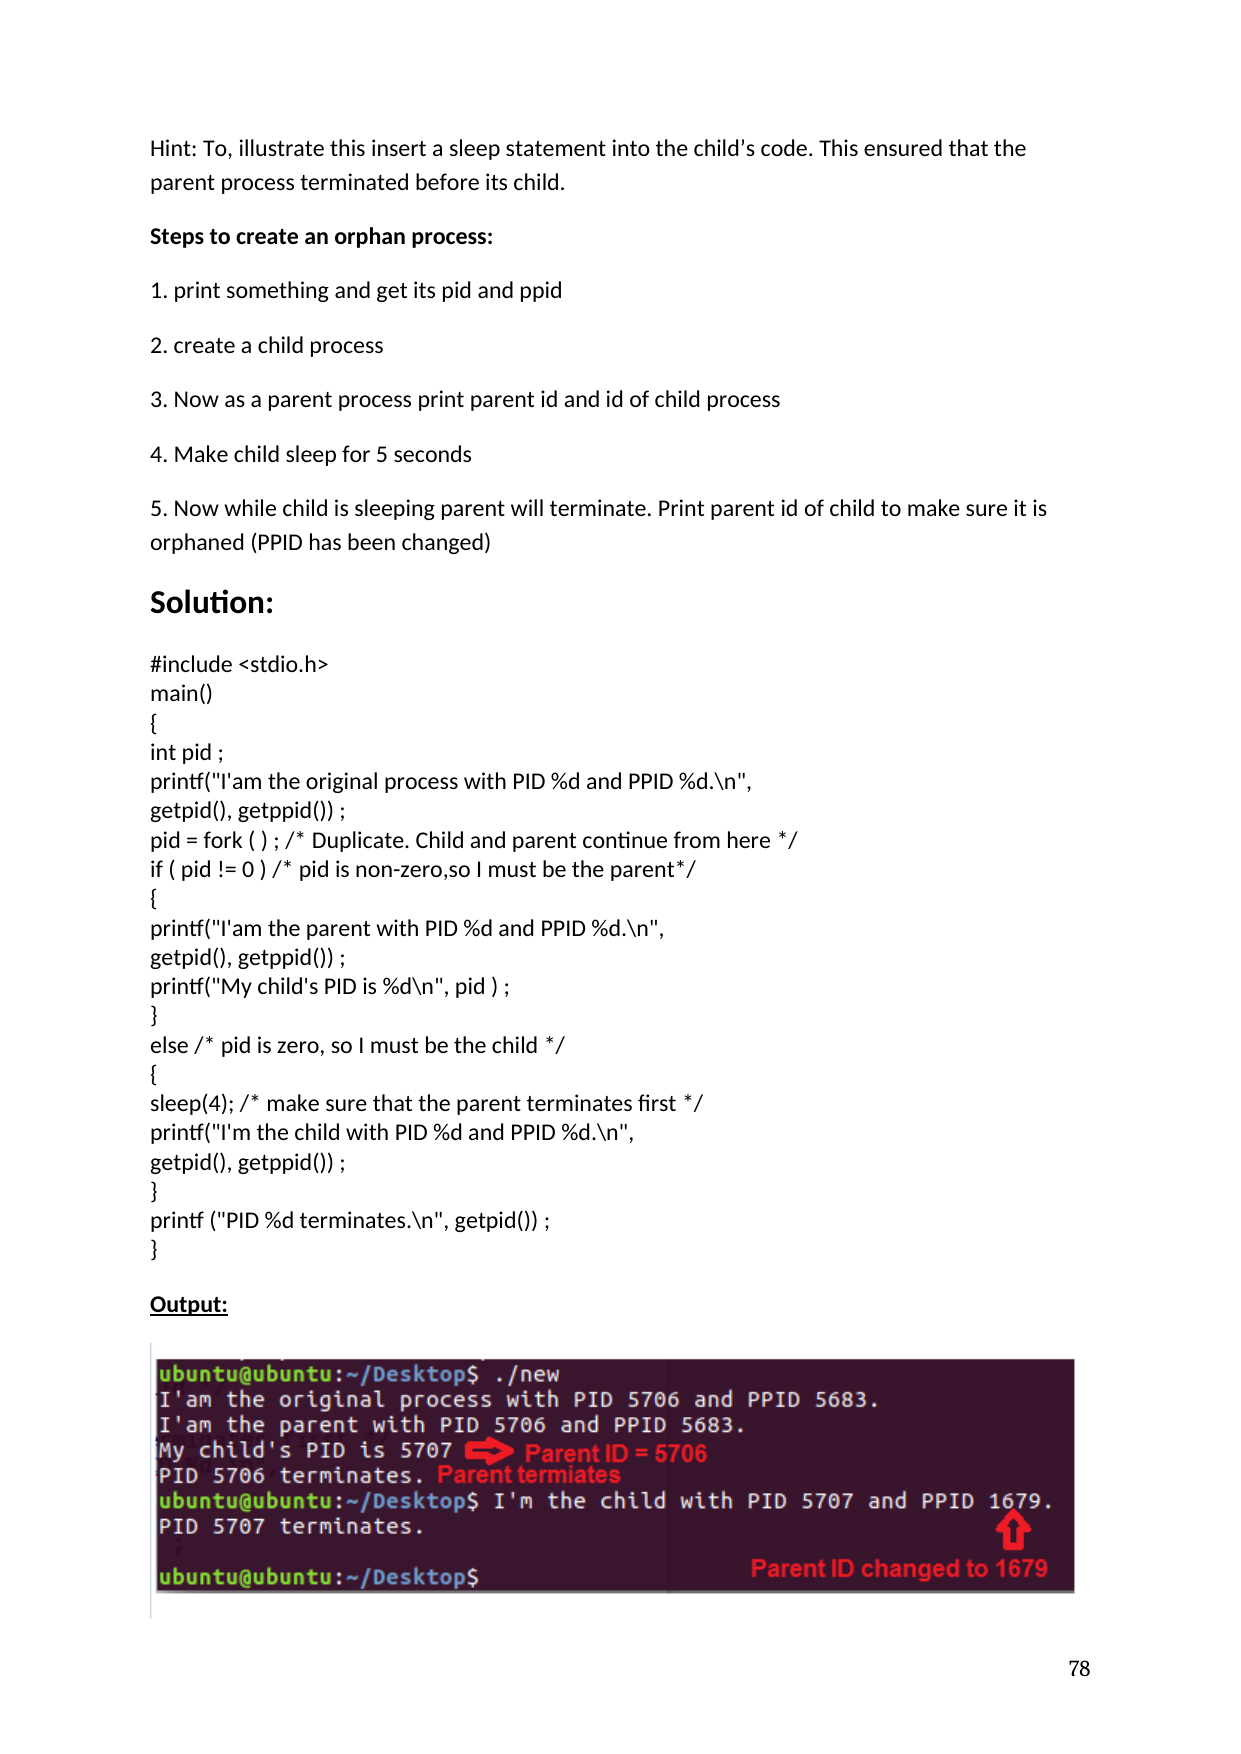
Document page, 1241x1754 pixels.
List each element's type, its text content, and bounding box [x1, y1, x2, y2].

text 1. print something and get its pid and ppid [150, 276, 1090, 305]
text } [150, 1234, 1090, 1264]
text printf("I'am the original process with PID %d and PPID %d.\n", [150, 766, 1090, 796]
text printf("My child's PID is %d\n", pid ) ; [150, 971, 1090, 1000]
text int pid ; [150, 737, 1090, 766]
text #include <stdio.h> [150, 649, 1090, 678]
text Steps to create an orphan process: [150, 221, 1090, 250]
text { [150, 708, 1090, 737]
text printf("I'm the child with PID %d and PPID %d.\n", [150, 1117, 1090, 1147]
text printf ("PID %d terminates.\n", getpid()) ; [150, 1205, 1090, 1234]
picture [150, 1343, 1091, 1619]
text 4. Make child sleep for 5 seconds [150, 439, 1090, 468]
text printf("I'am the parent with PID %d and PPID %d.\n", [150, 913, 1090, 942]
text else /* pid is zero, so I must be the child */ [150, 1030, 1090, 1059]
text } [150, 1000, 1090, 1030]
text 2. create a child process [150, 330, 1090, 359]
text Output: [150, 1289, 1090, 1318]
text sleep(4); /* make sure that the parent terminates first */ [150, 1088, 1090, 1117]
text Hint: To, illustrate this insert a sleep statement into the child’s code. This ensured that the parent process terminated before its child. [150, 133, 1090, 196]
text 5. Now while child is sleeping parent will terminate. Print parent id of child to make sure it is orphaned (PPID has been changed) [150, 493, 1090, 556]
text main() [150, 678, 1090, 708]
text getpid(), getppid()) ; [150, 942, 1090, 971]
text { [150, 1059, 1090, 1088]
text } [150, 1176, 1090, 1205]
text if ( pid != 0 ) /* pid is non-zero,so I must be the parent*/ [150, 854, 1090, 883]
text Solution: [150, 582, 1090, 622]
text pid = fork ( ) ; /* Duplicate. Child and parent continue from here */ [150, 825, 1090, 854]
text getpid(), getppid()) ; [150, 796, 1090, 825]
text { [150, 883, 1090, 913]
text getpid(), getppid()) ; [150, 1147, 1090, 1176]
text 3. Now as a parent process print parent id and id of child process [150, 384, 1090, 414]
